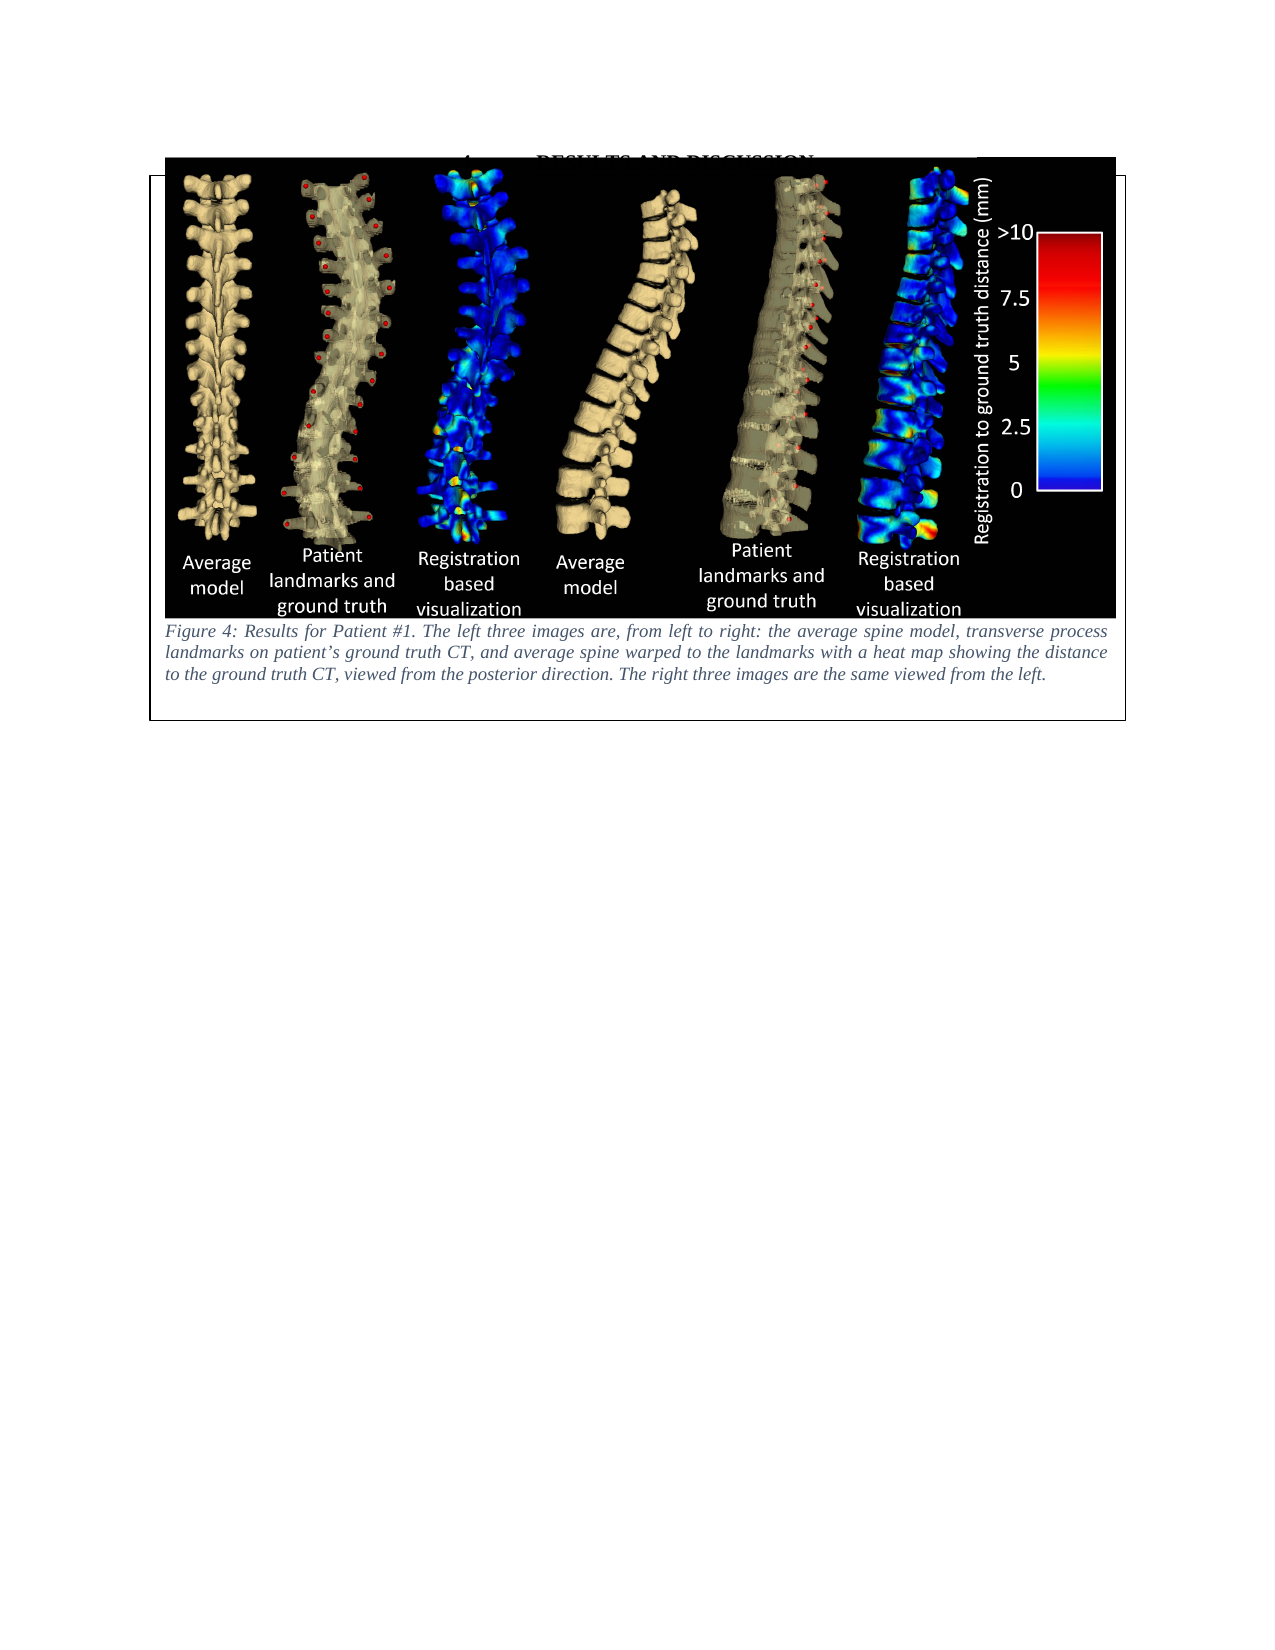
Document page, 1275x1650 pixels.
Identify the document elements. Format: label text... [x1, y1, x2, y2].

subtitle RESULTS AND DISCUSSION [149, 150, 1125, 175]
picture [165, 157, 1116, 620]
